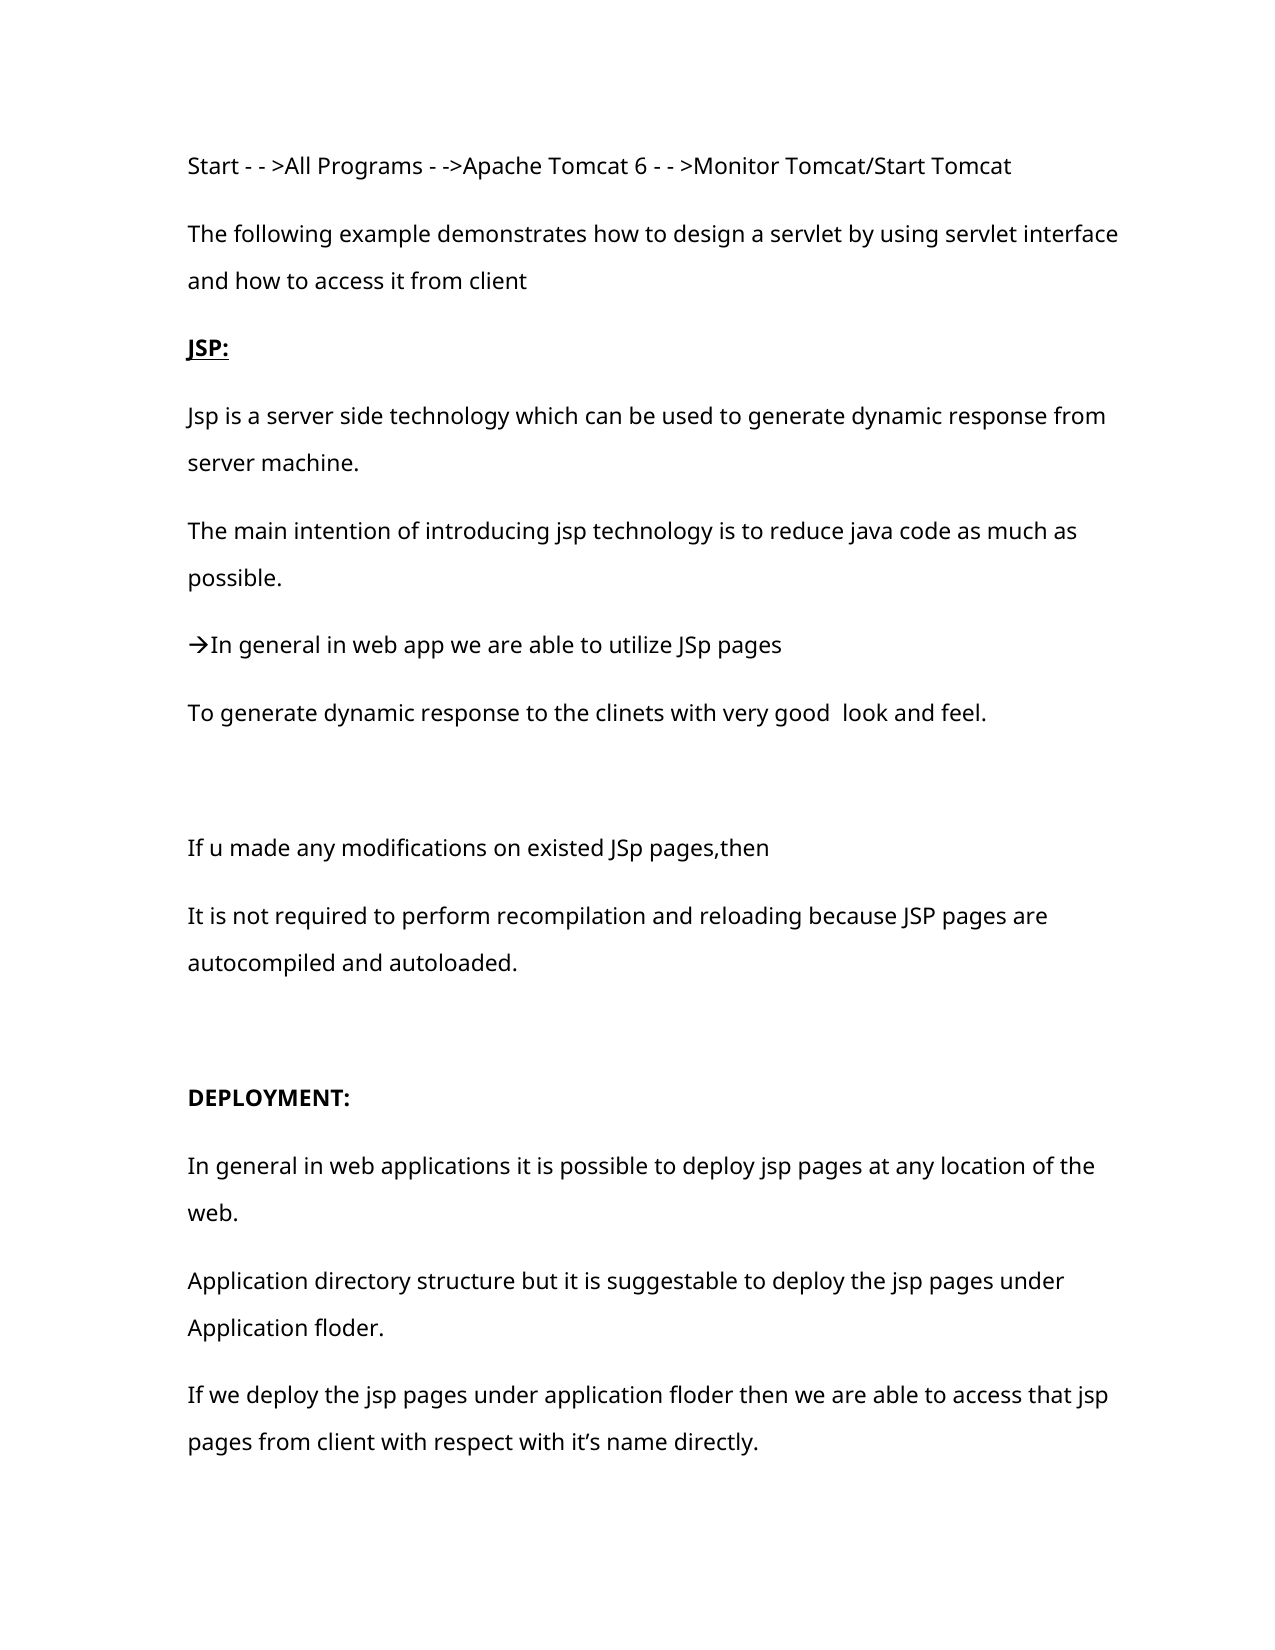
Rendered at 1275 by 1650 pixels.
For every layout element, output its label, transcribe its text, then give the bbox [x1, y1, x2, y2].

text If u made any modifications on existed JSp pages,then [187, 832, 1125, 863]
text In general in web applications it is possible to deploy jsp pages at any location of the web. [187, 1150, 1125, 1228]
text Application directory structure but it is suggestable to deploy the jsp pages under Application floder. [187, 1264, 1125, 1343]
text The following example demonstrates how to design a servlet by using servlet interface and how to access it from client [187, 218, 1125, 296]
text To generate dynamic response to the clinets with very good look and feel. [187, 697, 1125, 728]
text Jsp is a server side technology which can be used to generate dynamic response from server machine. [187, 400, 1125, 478]
text Start - - >All Programs - ->Apache Tomcat 6 - - >Monitor Tomcat/Start Tomcat [187, 150, 1125, 181]
text In general in web app we are able to utilize JSp pages [187, 629, 1125, 660]
text It is not required to perform recompilation and reloading because JSP pages are autocompiled and autoloaded. [187, 900, 1125, 978]
text DEPLOYMENT: [187, 1082, 1125, 1113]
text JSP: [187, 332, 1125, 363]
text If we deploy the jsp pages under application floder then we are able to access that jsp pages from client with respect with it’s name directly. [187, 1379, 1125, 1457]
text The main intention of introducing jsp technology is to reduce java code as much as possible. [187, 514, 1125, 593]
